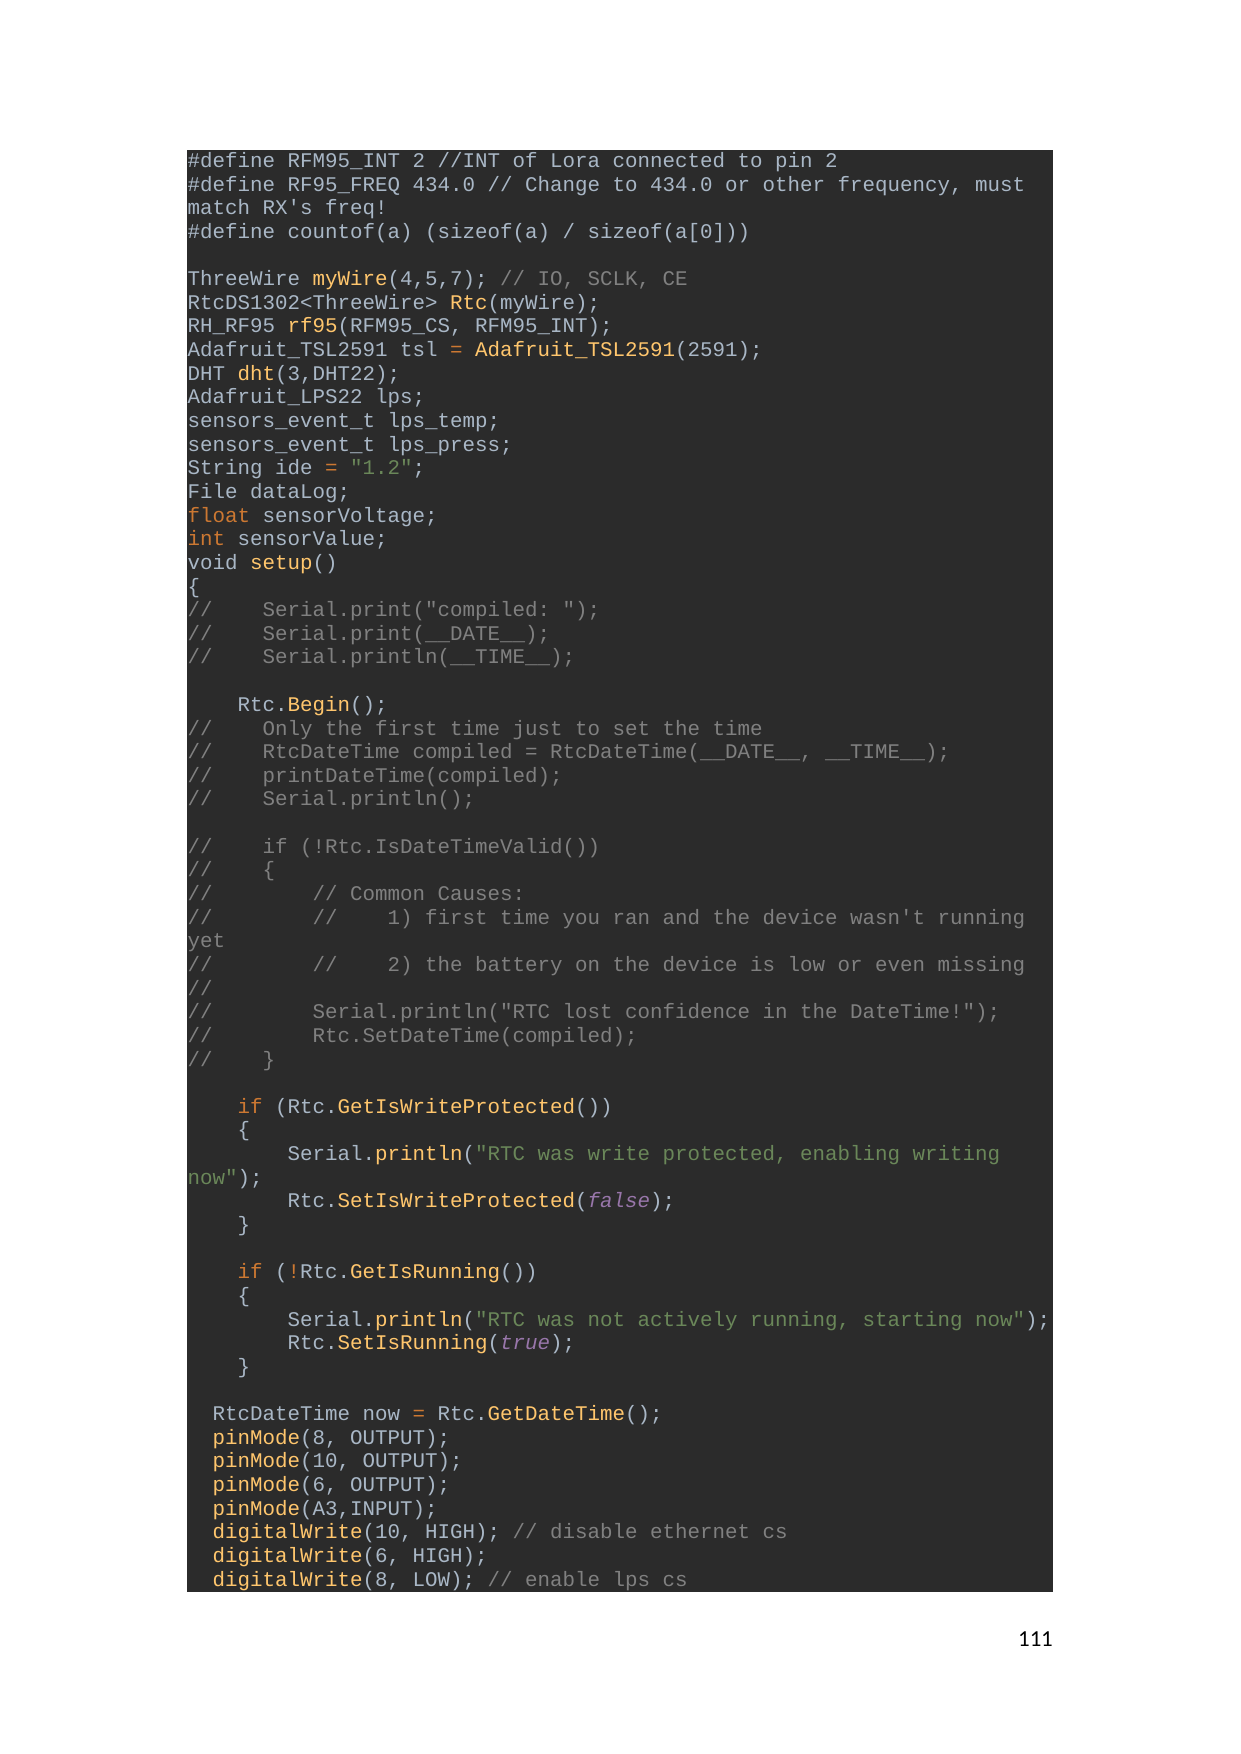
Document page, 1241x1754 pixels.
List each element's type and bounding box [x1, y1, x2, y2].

text [187, 150, 1053, 1592]
